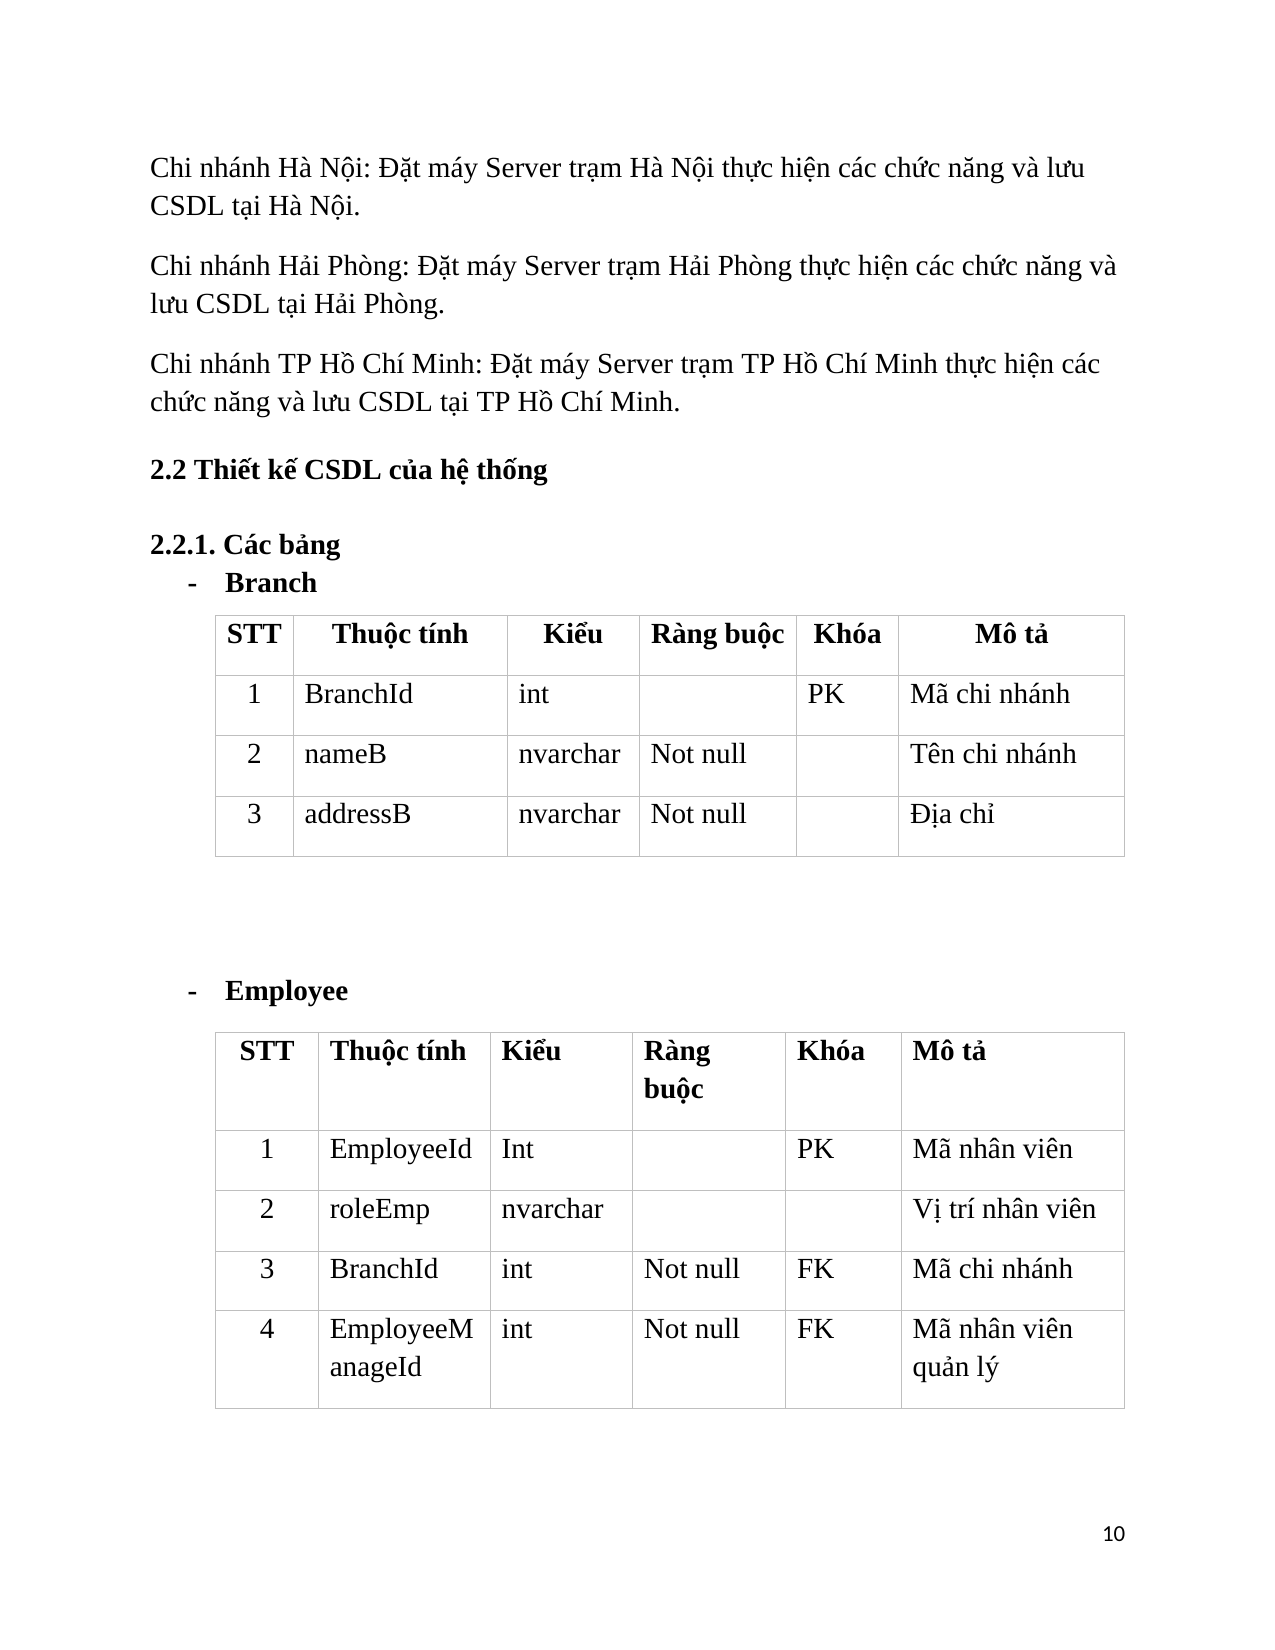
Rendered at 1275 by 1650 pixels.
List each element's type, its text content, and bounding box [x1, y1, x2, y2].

table_cell [797, 736, 898, 796]
table_cell int [491, 1252, 632, 1310]
subtitle 2.2.1. Các bảng [150, 527, 1125, 561]
table_cell EmployeeManageId [319, 1311, 490, 1408]
table_cell [640, 676, 796, 735]
table_cell addressB [294, 797, 507, 856]
table_cell roleEmp [319, 1191, 490, 1251]
table_cell PK [786, 1131, 901, 1190]
table_cell Mã nhân viên quản lý [902, 1311, 1124, 1408]
table_cell nvarchar [491, 1191, 632, 1251]
table_cell 2 [216, 1191, 318, 1251]
table_header Thuộc tính [294, 616, 507, 675]
table_header Khóa [797, 616, 898, 675]
table_cell int [491, 1311, 632, 1408]
table_header Ràng buộc [633, 1033, 785, 1130]
table_cell [633, 1131, 785, 1190]
text Chi nhánh Hải Phòng: Đặt máy Server trạm Hải Phòng thực hiện các chức năng và lưu CSDL tại Hải Phòng. [150, 248, 1125, 320]
table_cell PK [797, 676, 898, 735]
table_cell nvarchar [508, 797, 639, 856]
table_cell BranchId [294, 676, 507, 735]
table_cell Not null [640, 736, 796, 796]
table_cell Địa chỉ [899, 797, 1124, 856]
list Branch [187, 565, 1125, 599]
table_cell int [508, 676, 639, 735]
table_header Kiểu [508, 616, 639, 675]
table_header Ràng buộc [640, 616, 796, 675]
table_cell BranchId [319, 1252, 490, 1310]
table_cell nvarchar [508, 736, 639, 796]
table_cell 3 [216, 797, 293, 856]
table_header Mô tả [899, 616, 1124, 675]
table_header Kiểu [491, 1033, 632, 1130]
table_cell Not null [633, 1252, 785, 1310]
table_cell Tên chi nhánh [899, 736, 1124, 796]
table_cell Mã nhân viên [902, 1131, 1124, 1190]
text Chi nhánh Hà Nội: Đặt máy Server trạm Hà Nội thực hiện các chức năng và lưu CSDL tại Hà Nội. [150, 150, 1125, 222]
table_cell Vị trí nhân viên [902, 1191, 1124, 1251]
table_cell Mã chi nhánh [902, 1252, 1124, 1310]
table_cell Not null [633, 1311, 785, 1408]
table_cell nameB [294, 736, 507, 796]
table_cell 1 [216, 676, 293, 735]
table_cell [797, 797, 898, 856]
table_cell 4 [216, 1311, 318, 1408]
table_header STT [216, 616, 293, 675]
table_cell FK [786, 1252, 901, 1310]
table_header STT [216, 1033, 318, 1130]
table_cell Int [491, 1131, 632, 1190]
table_cell Not null [640, 797, 796, 856]
table_cell [633, 1191, 785, 1251]
table_cell Mã chi nhánh [899, 676, 1124, 735]
text Chi nhánh TP Hồ Chí Minh: Đặt máy Server trạm TP Hồ Chí Minh thực hiện các chức năng và lưu CSDL tại TP Hồ Chí Minh. [150, 346, 1125, 418]
table_cell 1 [216, 1131, 318, 1190]
table_cell 3 [216, 1252, 318, 1310]
table_cell 2 [216, 736, 293, 796]
subtitle 2.2 Thiết kế CSDL của hệ thống [150, 452, 1125, 486]
table_header Thuộc tính [319, 1033, 490, 1130]
table_cell FK [786, 1311, 901, 1408]
list Employee [187, 973, 1125, 1006]
table_cell EmployeeId [319, 1131, 490, 1190]
table_header Khóa [786, 1033, 901, 1130]
table_header Mô tả [902, 1033, 1124, 1130]
table_cell [786, 1191, 901, 1251]
